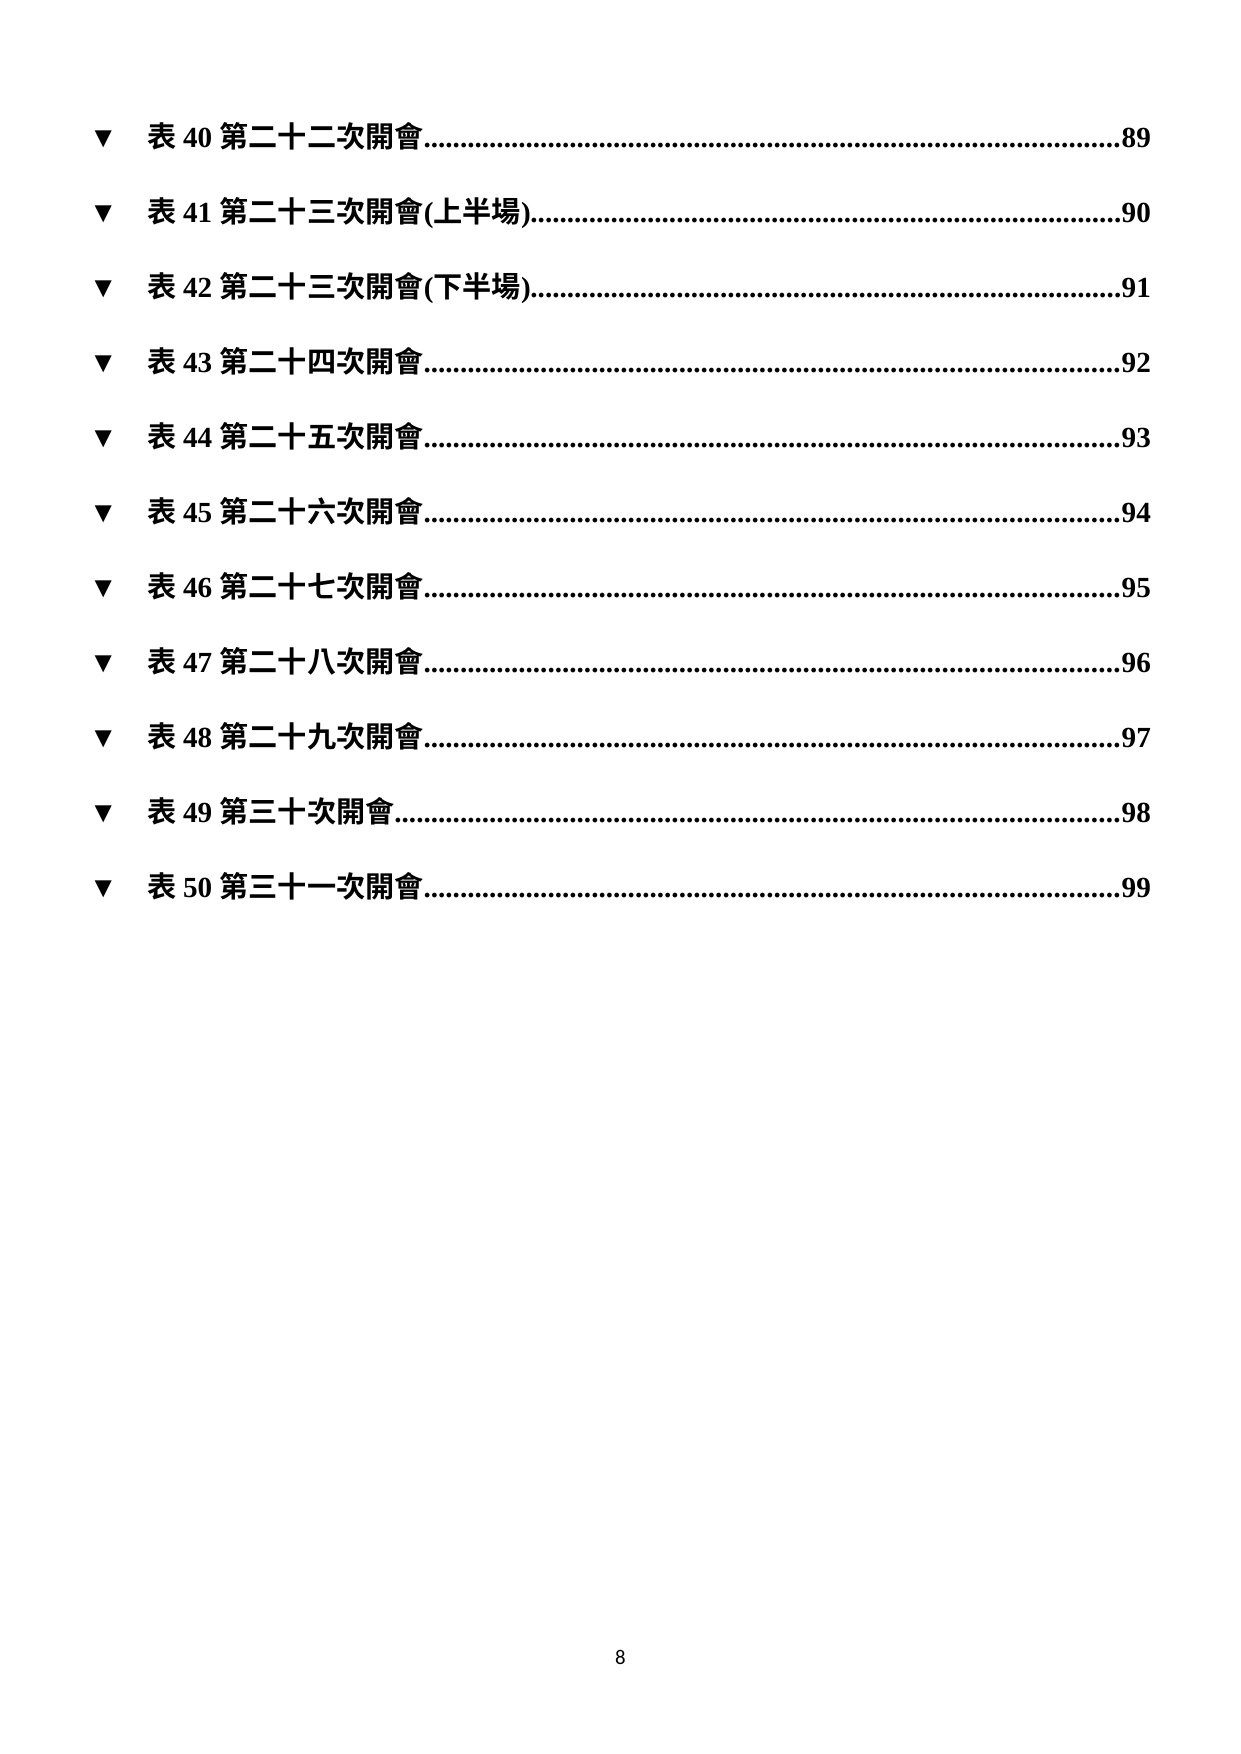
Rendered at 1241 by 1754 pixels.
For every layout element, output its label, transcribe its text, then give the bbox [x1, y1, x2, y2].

text ▼ 表 44 第二十五次開會 93 [89, 398, 1152, 473]
text ▼ 表 41 第二十三次開會(上半場) 90 [89, 173, 1152, 248]
text ▼ 表 50 第三十一次開會 99 [89, 848, 1152, 923]
text ▼ 表 40 第二十二次開會 89 [89, 98, 1152, 173]
text ▼ 表 46 第二十七次開會 95 [89, 548, 1152, 623]
text ▼ 表 47 第二十八次開會 96 [89, 623, 1152, 698]
text ▼ 表 42 第二十三次開會(下半場) 91 [89, 248, 1152, 323]
text ▼ 表 45 第二十六次開會 94 [89, 473, 1152, 548]
text ▼ 表 49 第三十次開會 98 [89, 773, 1152, 848]
text ▼ 表 48 第二十九次開會 97 [89, 698, 1152, 773]
text ▼ 表 43 第二十四次開會 92 [89, 323, 1152, 398]
